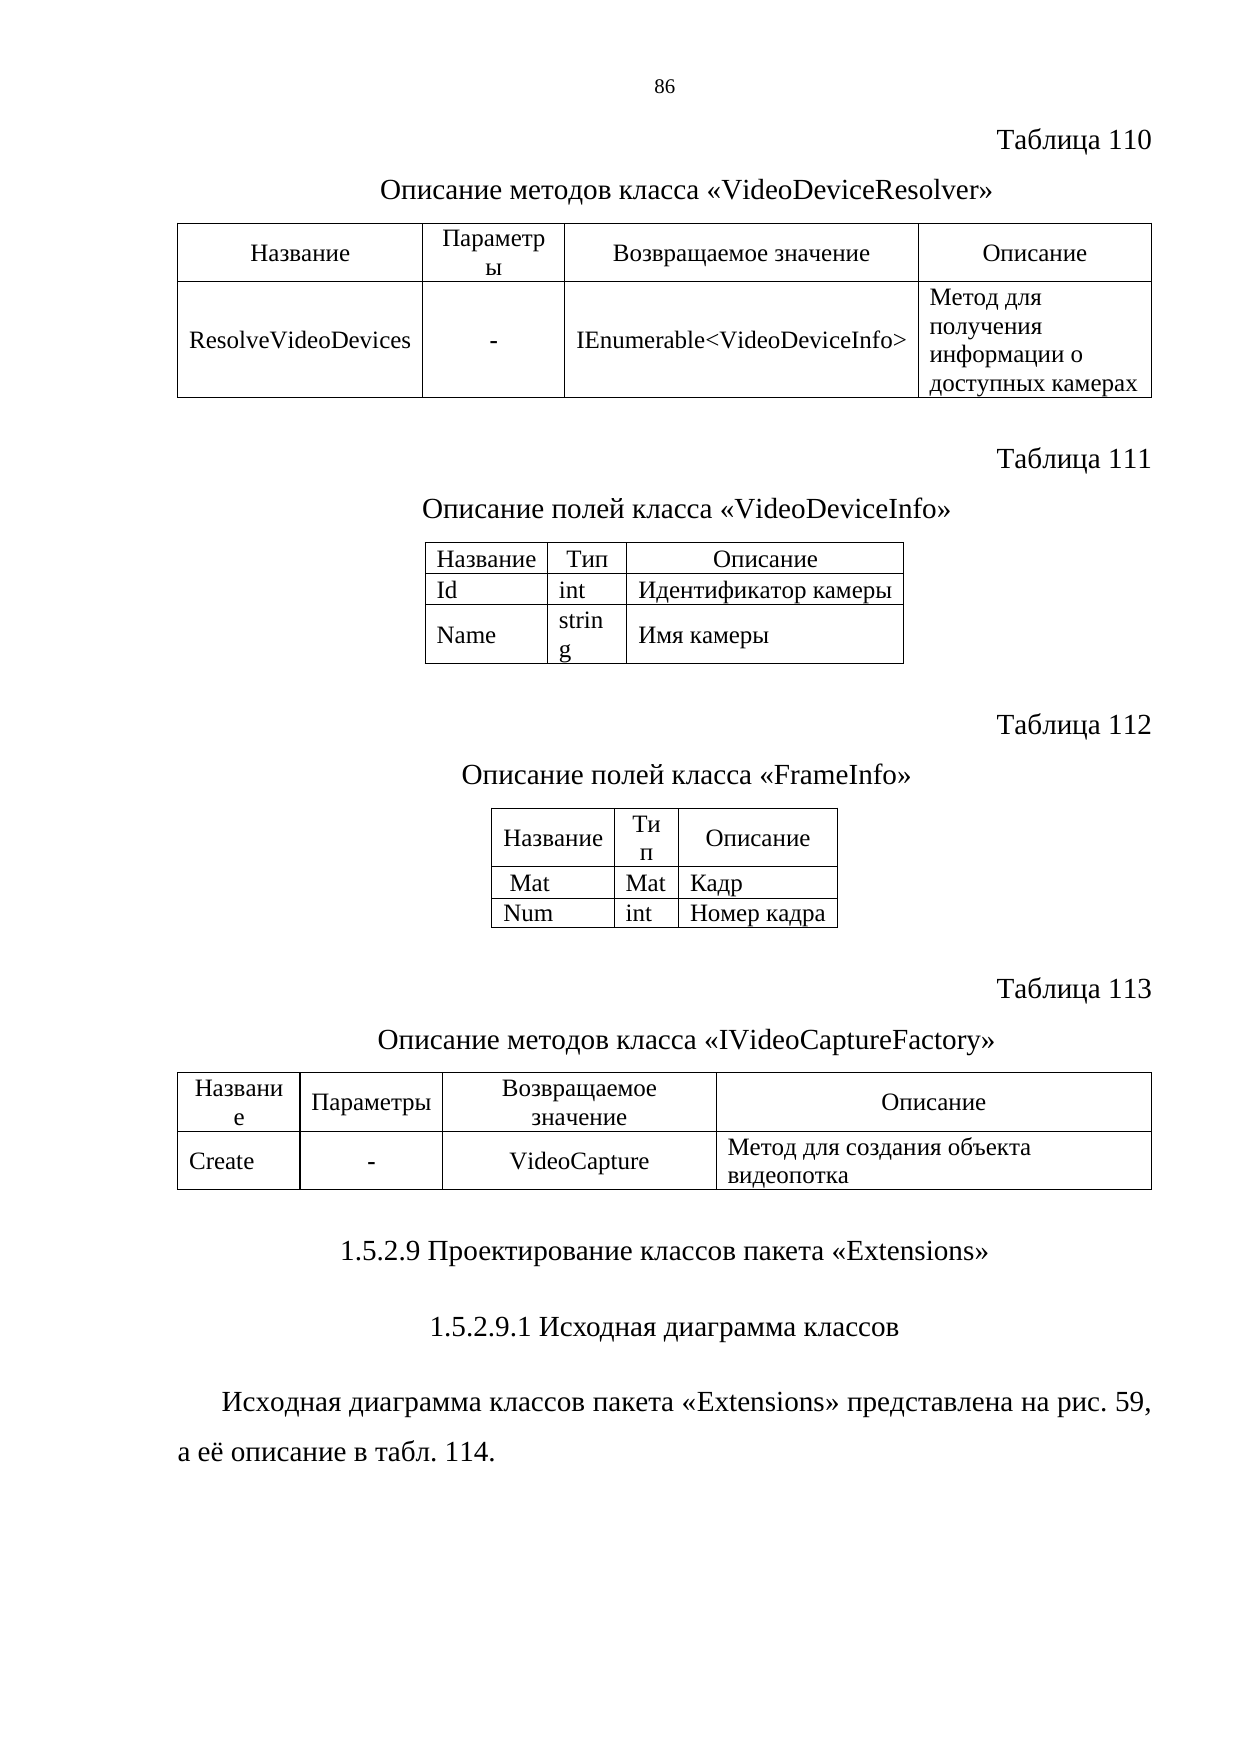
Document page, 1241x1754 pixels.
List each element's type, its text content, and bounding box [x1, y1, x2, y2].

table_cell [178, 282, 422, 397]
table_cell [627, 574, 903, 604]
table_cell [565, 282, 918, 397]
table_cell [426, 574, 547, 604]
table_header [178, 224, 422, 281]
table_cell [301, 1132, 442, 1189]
text Описание методов класса «VideoDeviceResolver» [177, 172, 1152, 206]
text Описание полей класса «VideoDeviceInfo» [177, 492, 1152, 525]
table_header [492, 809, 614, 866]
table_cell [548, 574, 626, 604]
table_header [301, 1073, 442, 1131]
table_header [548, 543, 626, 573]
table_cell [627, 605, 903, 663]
text Таблица 111 [177, 441, 1152, 475]
text Описание полей класса «FrameInfo» [177, 757, 1152, 791]
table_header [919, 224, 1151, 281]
text 1.5.2.9 Проектирование классов пакета «Extensions» [177, 1233, 1152, 1267]
text Таблица 113 [177, 971, 1152, 1005]
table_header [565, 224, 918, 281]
text Таблица 112 [177, 707, 1152, 741]
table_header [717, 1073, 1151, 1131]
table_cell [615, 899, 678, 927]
text Таблица 110 [177, 122, 1152, 155]
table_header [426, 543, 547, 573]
text Описание методов класса «IVideoCaptureFactory» [177, 1022, 1152, 1055]
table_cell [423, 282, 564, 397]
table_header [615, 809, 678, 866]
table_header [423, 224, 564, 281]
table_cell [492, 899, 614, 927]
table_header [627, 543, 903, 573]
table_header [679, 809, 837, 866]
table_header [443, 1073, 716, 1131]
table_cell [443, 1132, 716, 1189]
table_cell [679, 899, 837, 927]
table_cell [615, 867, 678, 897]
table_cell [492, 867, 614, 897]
text Исходная диаграмма классов пакета «Extensions» представлена на рис. 59, а её описание в табл. 114. [177, 1384, 1152, 1468]
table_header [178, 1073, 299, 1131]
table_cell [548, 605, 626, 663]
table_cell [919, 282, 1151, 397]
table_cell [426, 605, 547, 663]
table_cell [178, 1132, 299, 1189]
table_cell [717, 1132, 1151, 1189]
text 1.5.2.9.1 Исходная диаграмма классов [177, 1309, 1152, 1342]
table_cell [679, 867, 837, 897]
